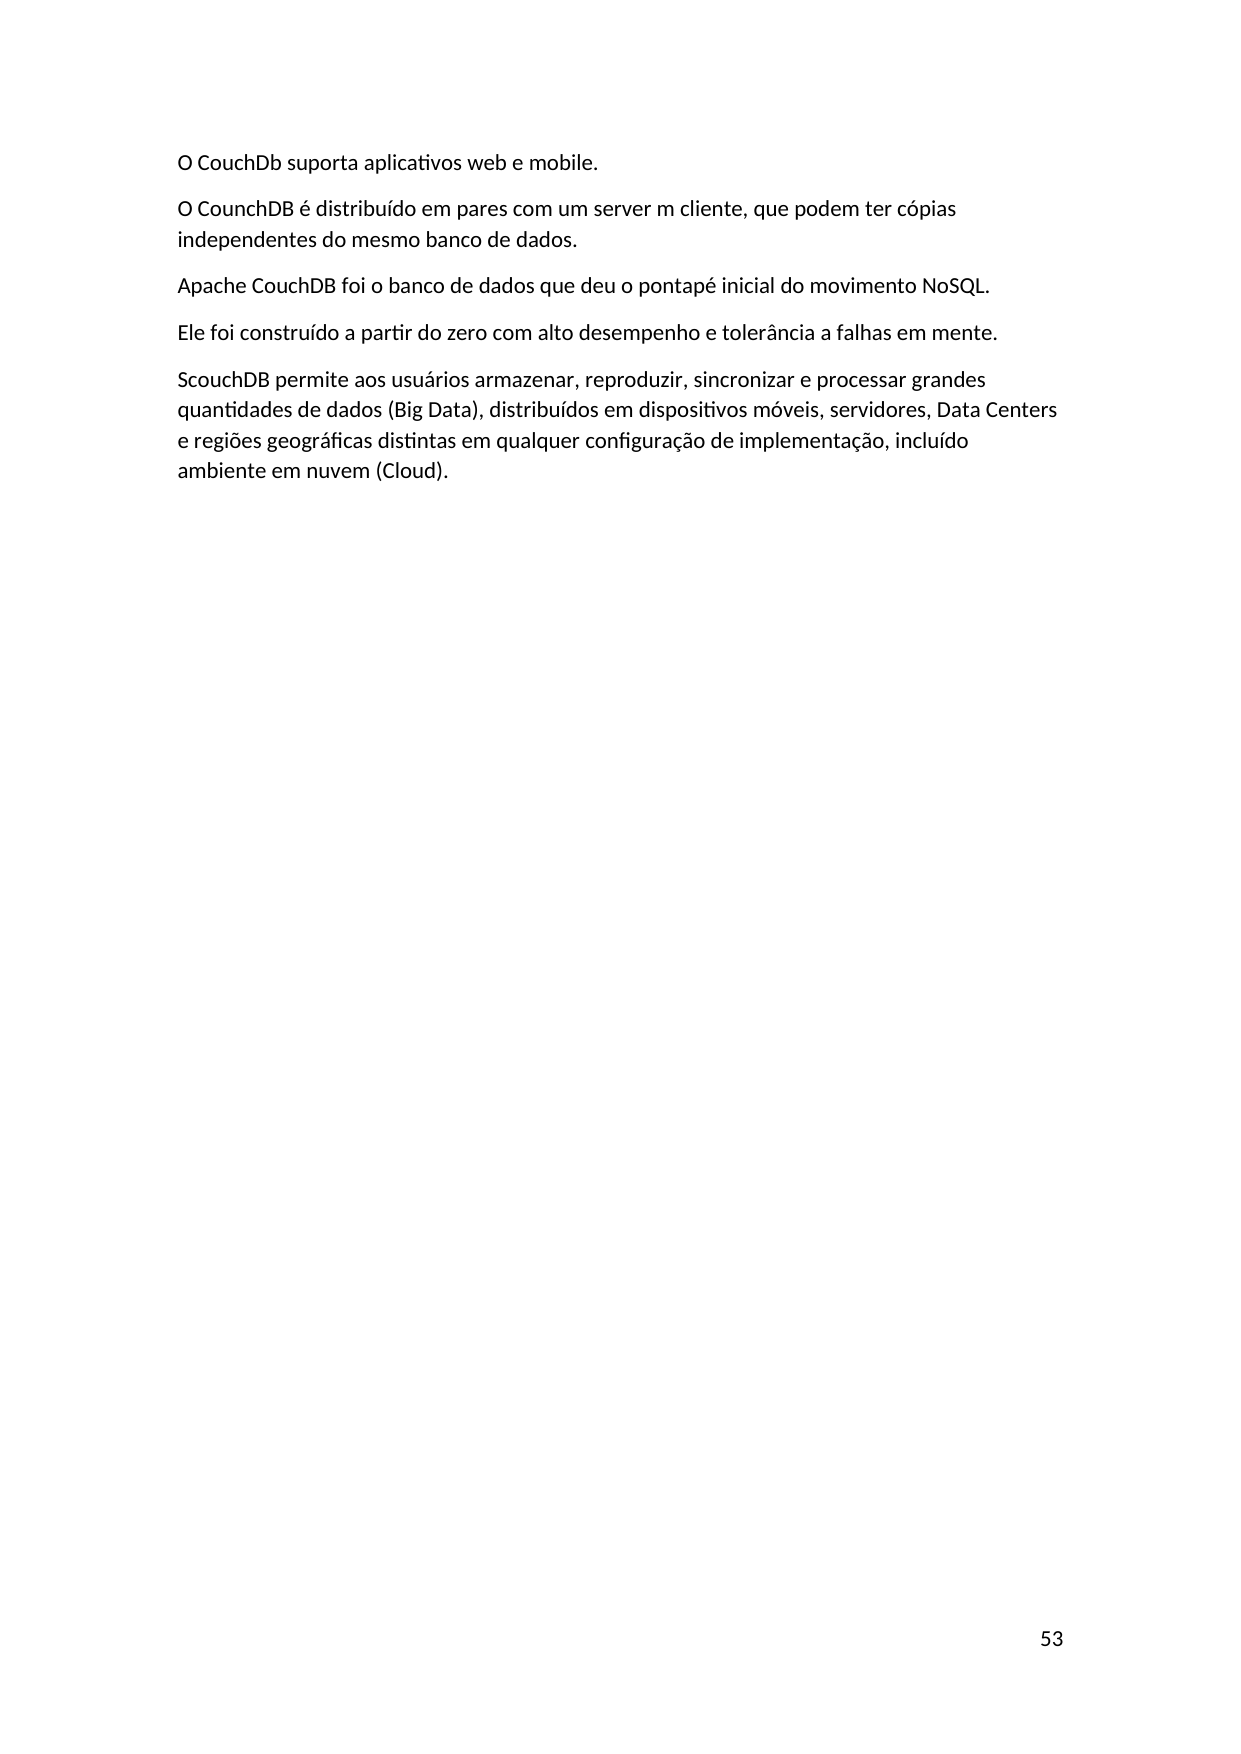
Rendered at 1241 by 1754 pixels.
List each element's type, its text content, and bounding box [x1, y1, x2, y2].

text ScouchDB permite aos usuários armazenar, reproduzir, sincronizar e processar grandes quantidades de dados (Big Data), distribuídos em dispositivos móveis, servidores, Data Centers e regiões geográficas distintas em qualquer configuração de implementação, incluído ambiente em nuvem (Cloud). [177, 365, 1063, 484]
text Apache CouchDB foi o banco de dados que deu o pontapé inicial do movimento NoSQL. [177, 272, 1063, 299]
text O CounchDB é distribuído em pares com um server m cliente, que podem ter cópias independentes do mesmo banco de dados. [177, 194, 1063, 253]
text O CouchDb suporta aplicativos web e mobile. [177, 148, 1063, 176]
text Ele foi construído a partir do zero com alto desempenho e tolerância a falhas em mente. [177, 318, 1063, 346]
